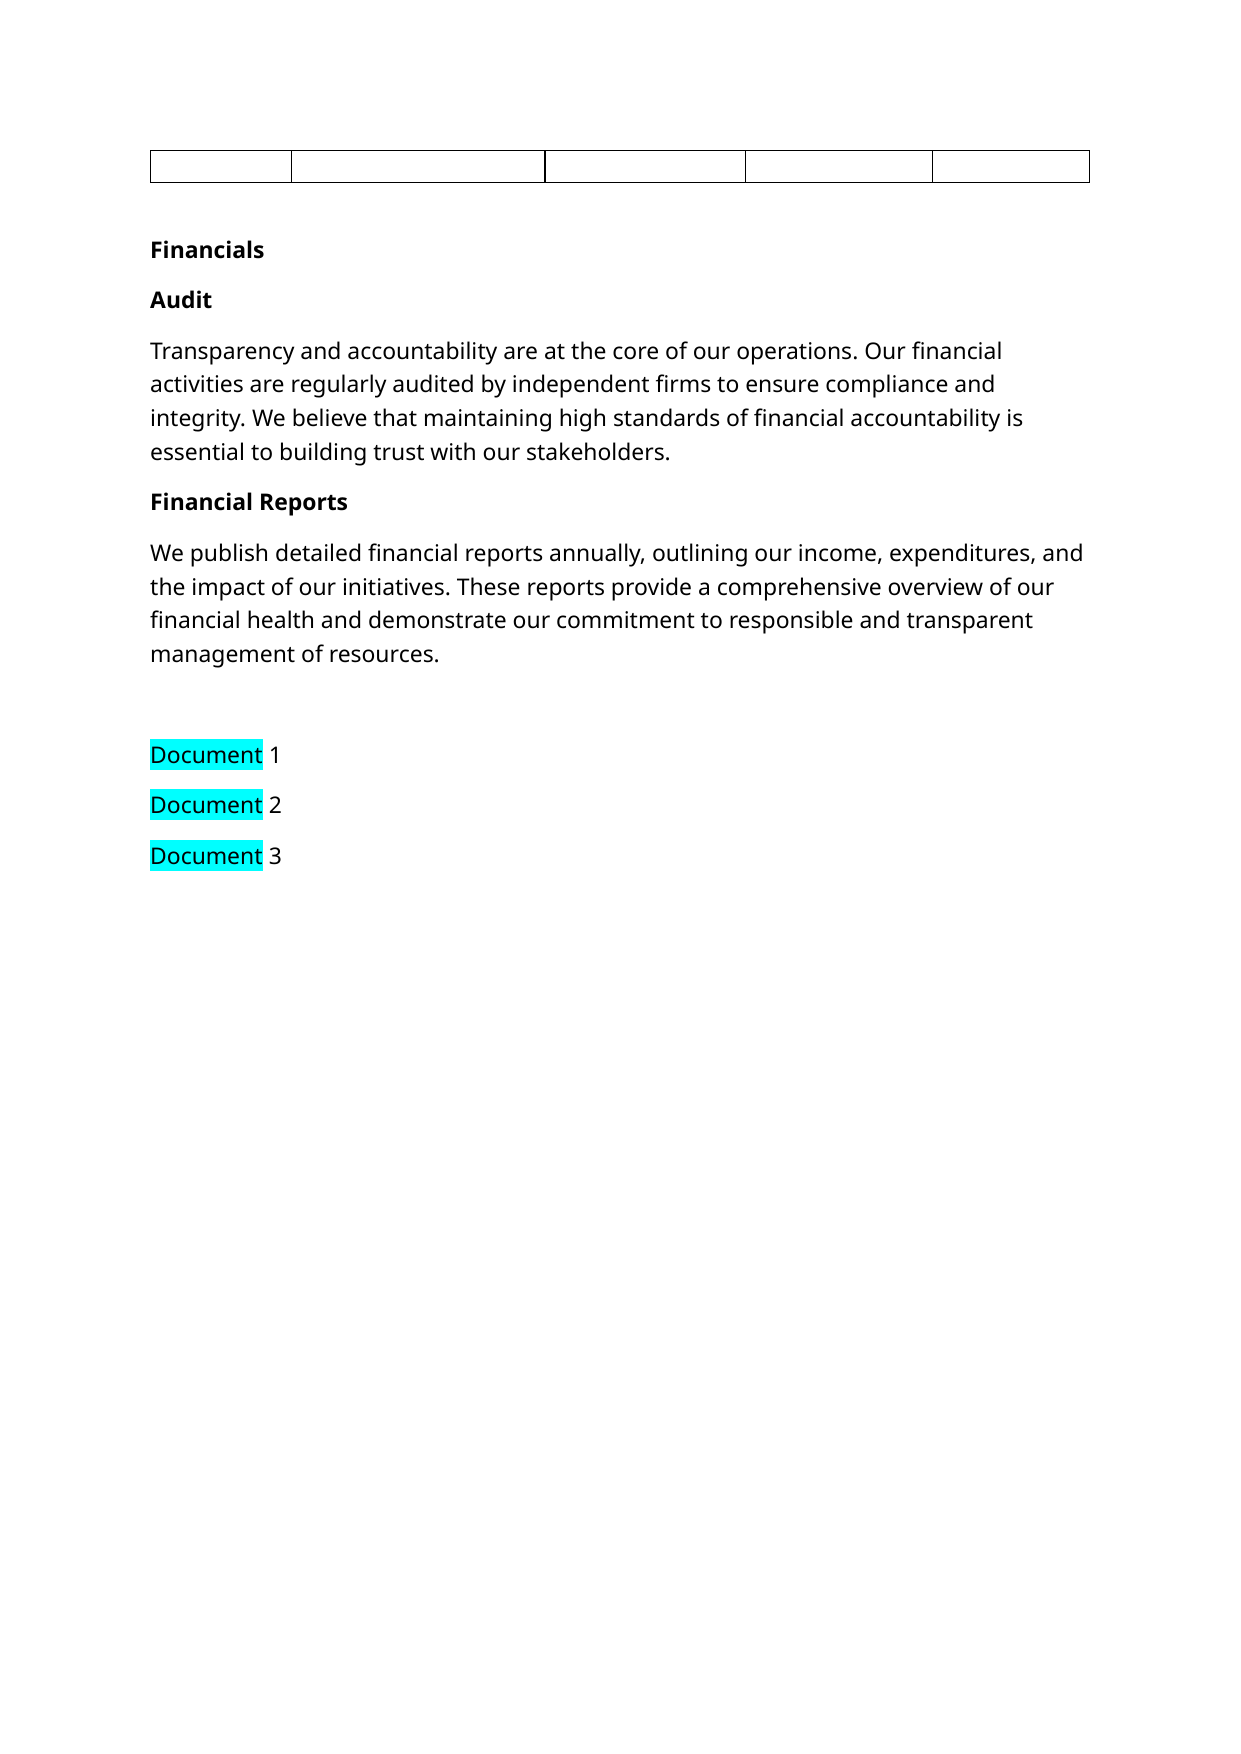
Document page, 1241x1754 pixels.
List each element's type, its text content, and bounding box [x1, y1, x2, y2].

table_cell [746, 151, 932, 182]
table_cell [933, 151, 1089, 182]
text Financial Reports [150, 486, 1090, 517]
text Document 1 [263, 739, 1090, 770]
text Financials [150, 234, 1090, 265]
text We publish detailed financial reports annually, outlining our income, expenditures, and the impact of our initiatives. These reports provide a comprehensive overview of our financial health and demonstrate our commitment to responsible and transparent management of resources. [150, 537, 1090, 669]
table_cell [292, 151, 544, 182]
text Document 3 [150, 839, 1090, 871]
table_cell [546, 151, 745, 182]
text Audit [150, 284, 1090, 315]
table_cell [151, 151, 291, 182]
text Transparency and accountability are at the core of our operations. Our financial activities are regularly audited by independent firms to ensure compliance and integrity. We believe that maintaining high standards of financial accountability is essential to building trust with our stakeholders. [150, 334, 1090, 467]
text Document 2 [263, 789, 1090, 820]
